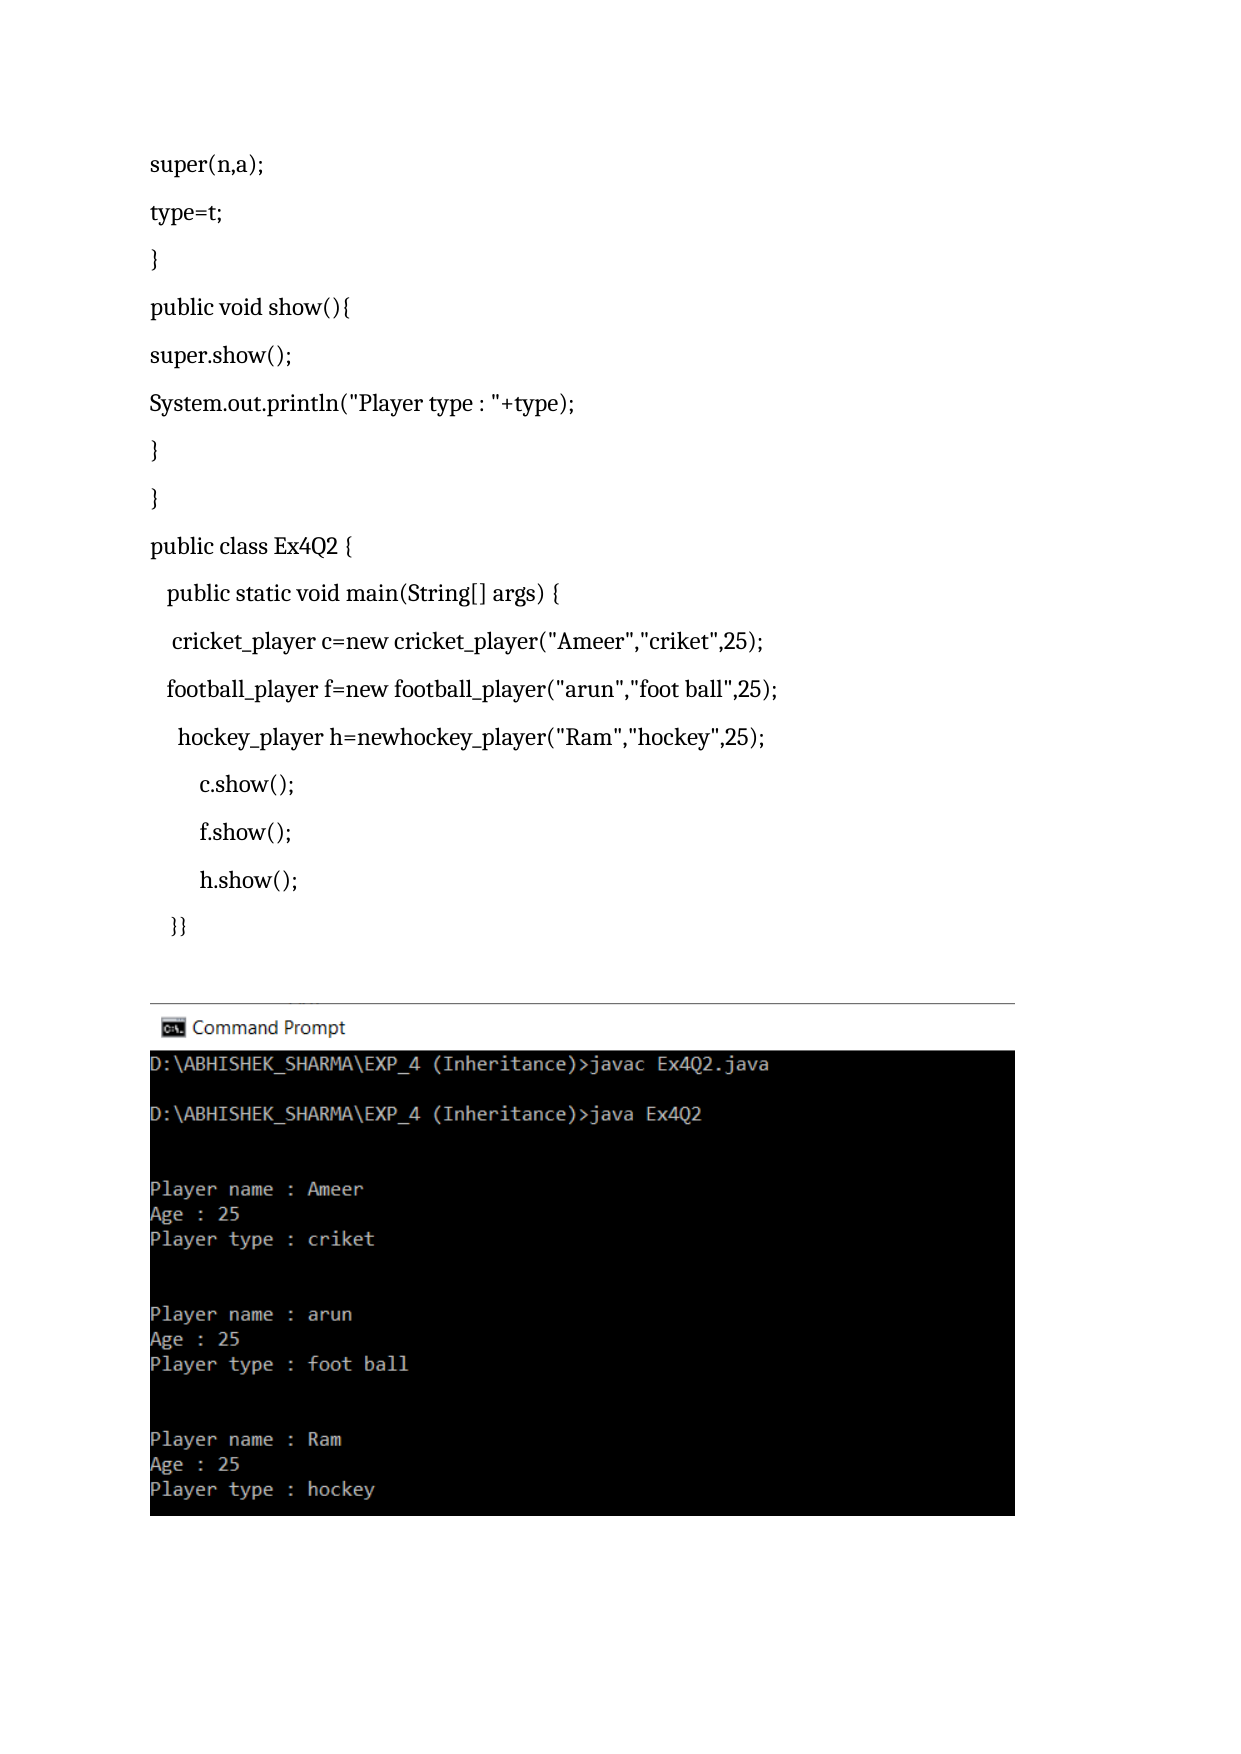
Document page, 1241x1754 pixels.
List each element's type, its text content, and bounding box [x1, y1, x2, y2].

picture [150, 1003, 1015, 1516]
text h.show(); [150, 866, 1090, 894]
text }} [150, 913, 1090, 940]
text } [150, 436, 1090, 465]
text super(n,a); [150, 150, 1090, 179]
text public static void main(String[] args) { [150, 579, 1090, 608]
text c.show(); [150, 770, 1090, 799]
text hockey_player h=newhockey_player("Ram","hockey",25); [150, 722, 1090, 751]
text type=t; [150, 198, 1090, 226]
text } [150, 484, 1090, 513]
text System.out.println("Player type : "+type); [150, 388, 1090, 417]
text f.show(); [150, 818, 1090, 847]
text football_player f=new football_player("arun","foot ball",25); [150, 675, 1090, 703]
text public void show(){ [150, 293, 1090, 322]
text public class Ex4Q2 { [150, 532, 1090, 560]
text } [150, 245, 1090, 274]
text cricket_player c=new cricket_player("Ameer","criket",25); [150, 627, 1090, 656]
text super.show(); [150, 341, 1090, 369]
